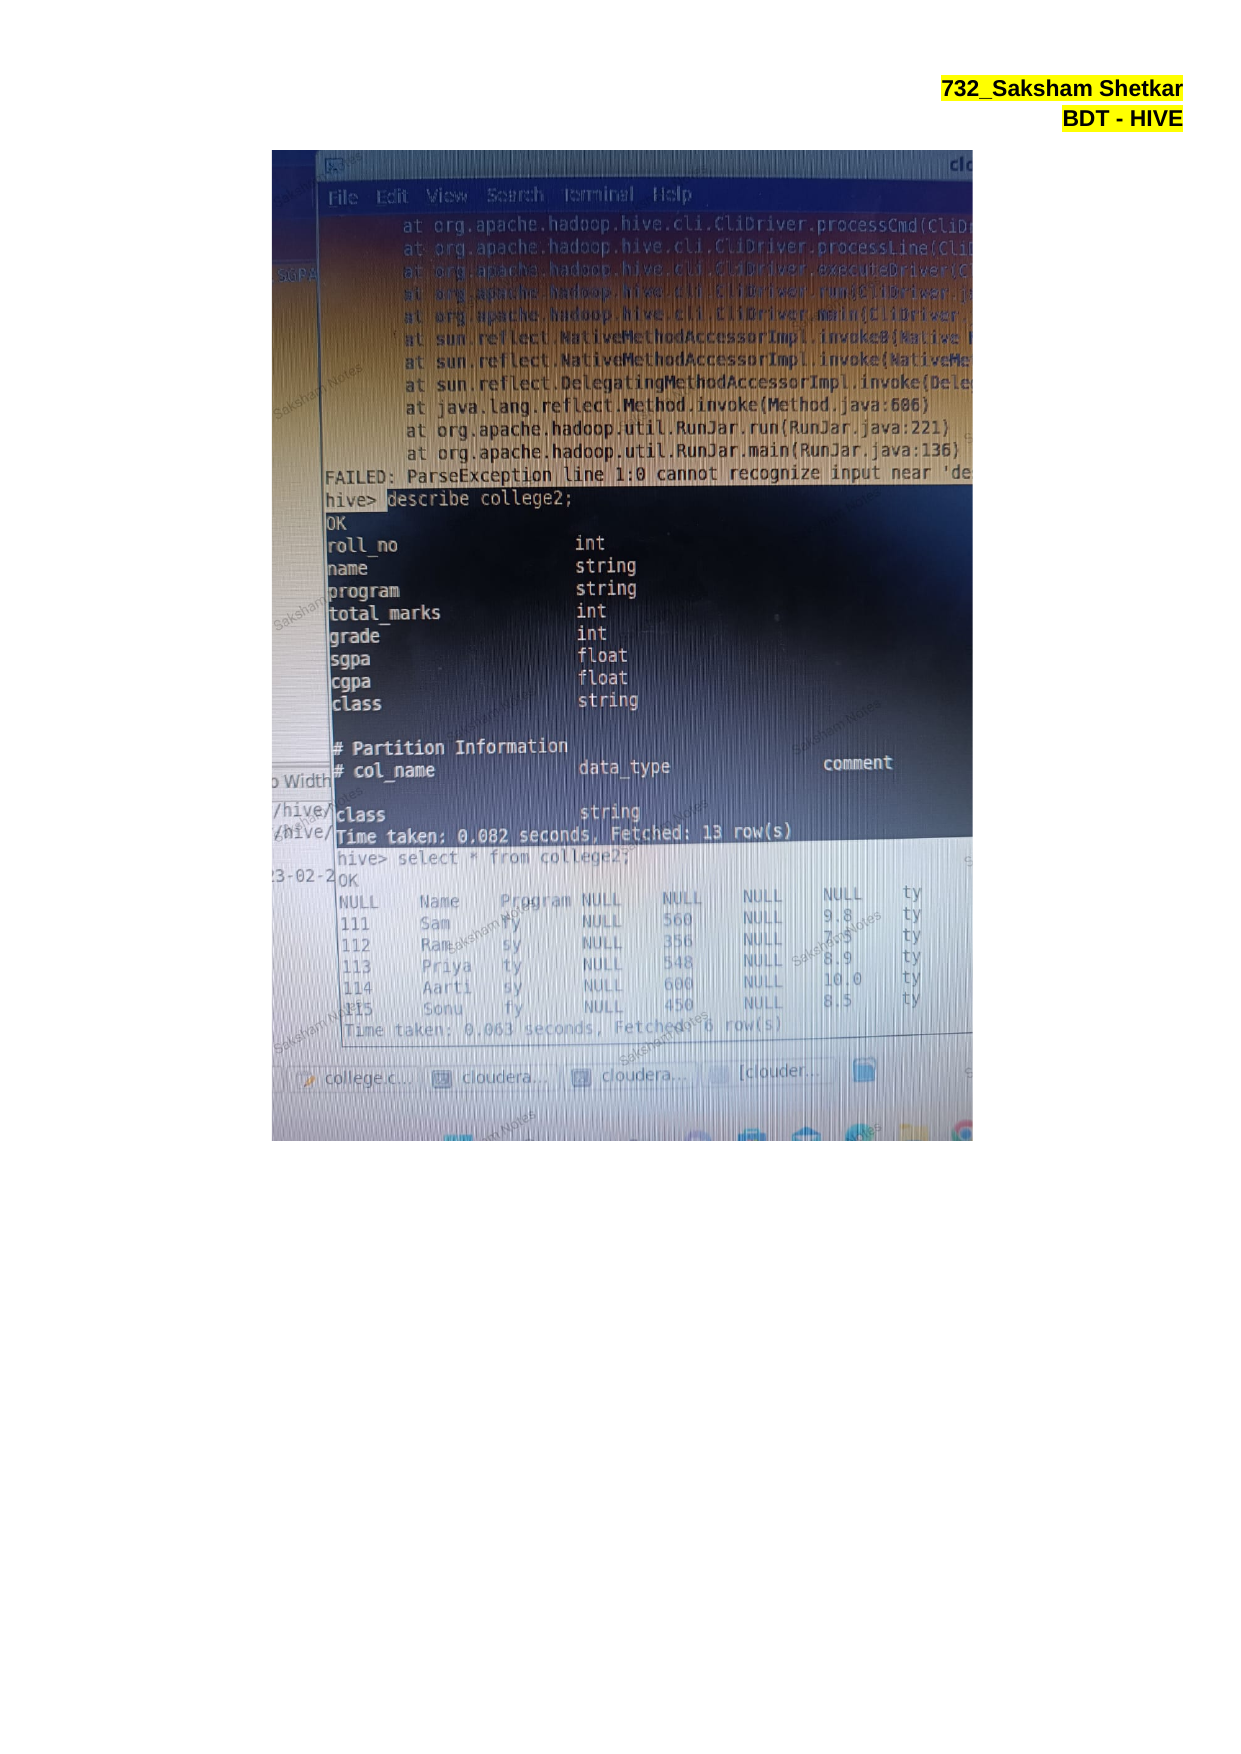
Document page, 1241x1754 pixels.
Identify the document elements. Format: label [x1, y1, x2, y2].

picture [271, 150, 973, 1141]
